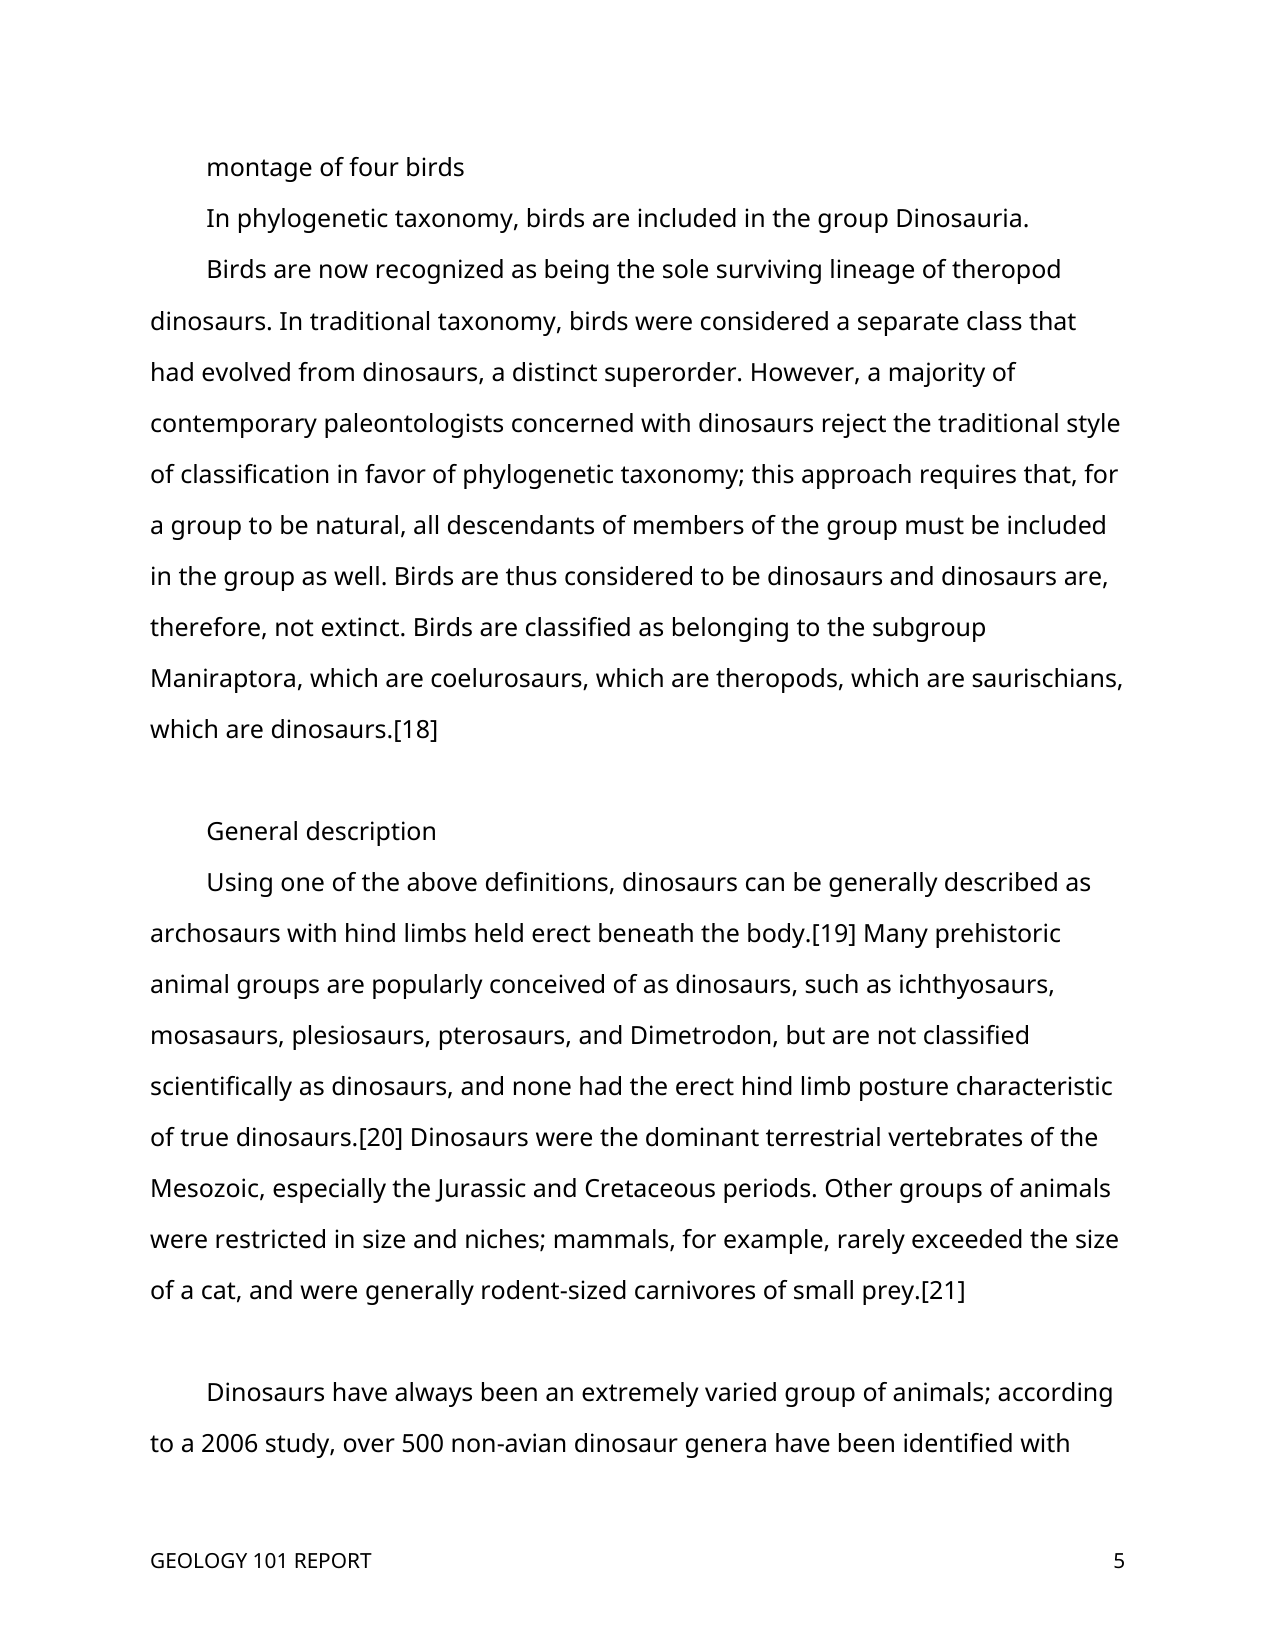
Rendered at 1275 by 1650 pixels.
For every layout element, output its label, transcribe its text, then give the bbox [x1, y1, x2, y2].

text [150, 1375, 1125, 1460]
text General description [150, 813, 1125, 848]
text Birds are now recognized as being the sole surviving lineage of theropod dinosaurs. In traditional taxonomy, birds were considered a separate class that had evolved from dinosaurs, a distinct superorder. However, a majority of contemporary paleontologists concerned with dinosaurs reject the traditional style of classification in favor of phylogenetic taxonomy; this approach requires that, for a group to be natural, all descendants of members of the group must be included in the group as well. Birds are thus considered to be dinosaurs and dinosaurs are, therefore, not extinct. Birds are classified as belonging to the subgroup Maniraptora, which are coelurosaurs, which are theropods, which are saurischians, which are dinosaurs.[18] [150, 252, 1125, 746]
text Using one of the above definitions, dinosaurs can be generally described as archosaurs with hind limbs held erect beneath the body.[19] Many prehistoric animal groups are popularly conceived of as dinosaurs, such as ichthyosaurs, mosasaurs, plesiosaurs, pterosaurs, and Dimetrodon, but are not classified scientifically as dinosaurs, and none had the erect hind limb posture characteristic of true dinosaurs.[20] Dinosaurs were the dominant terrestrial vertebrates of the Mesozoic, especially the Jurassic and Cretaceous periods. Other groups of animals were restricted in size and niches; mammals, for example, rarely exceeded the size of a cat, and were generally rodent-sized carnivores of small prey.[21] [150, 864, 1125, 1307]
text In phylogenetic taxonomy, birds are included in the group Dinosauria. [150, 201, 1125, 235]
text montage of four birds [150, 150, 1125, 184]
